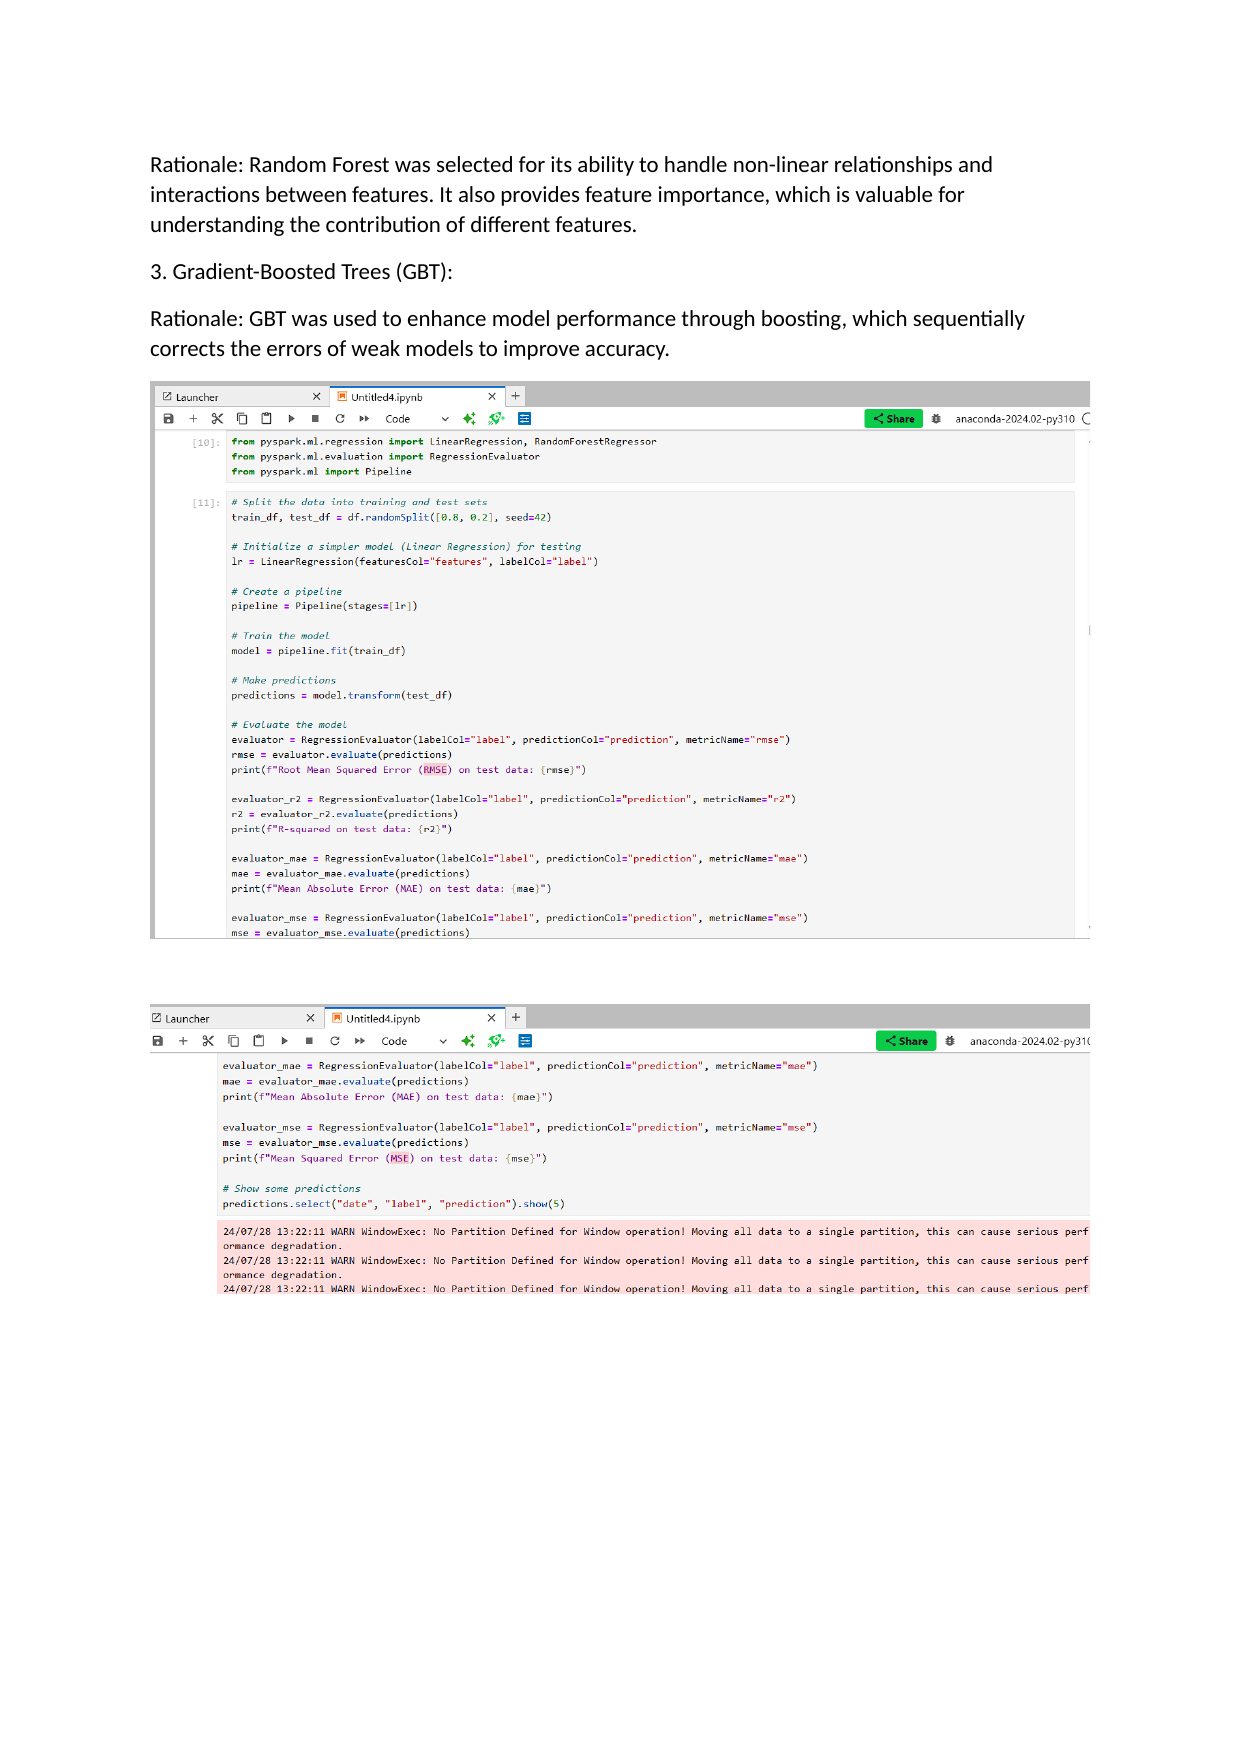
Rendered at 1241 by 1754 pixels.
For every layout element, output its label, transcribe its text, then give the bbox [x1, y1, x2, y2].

text 3. Gradient-Boosted Trees (GBT): [150, 257, 1090, 285]
text Rationale: GBT was used to enhance model performance through boosting, which sequentially corrects the errors of weak models to improve accuracy. [150, 304, 1090, 362]
text Rationale: Random Forest was selected for its ability to handle non-linear relationships and interactions between features. It also provides feature importance, which is valuable for understanding the contribution of different features. [150, 150, 1090, 238]
picture [150, 381, 1091, 939]
picture [150, 1004, 1091, 1294]
